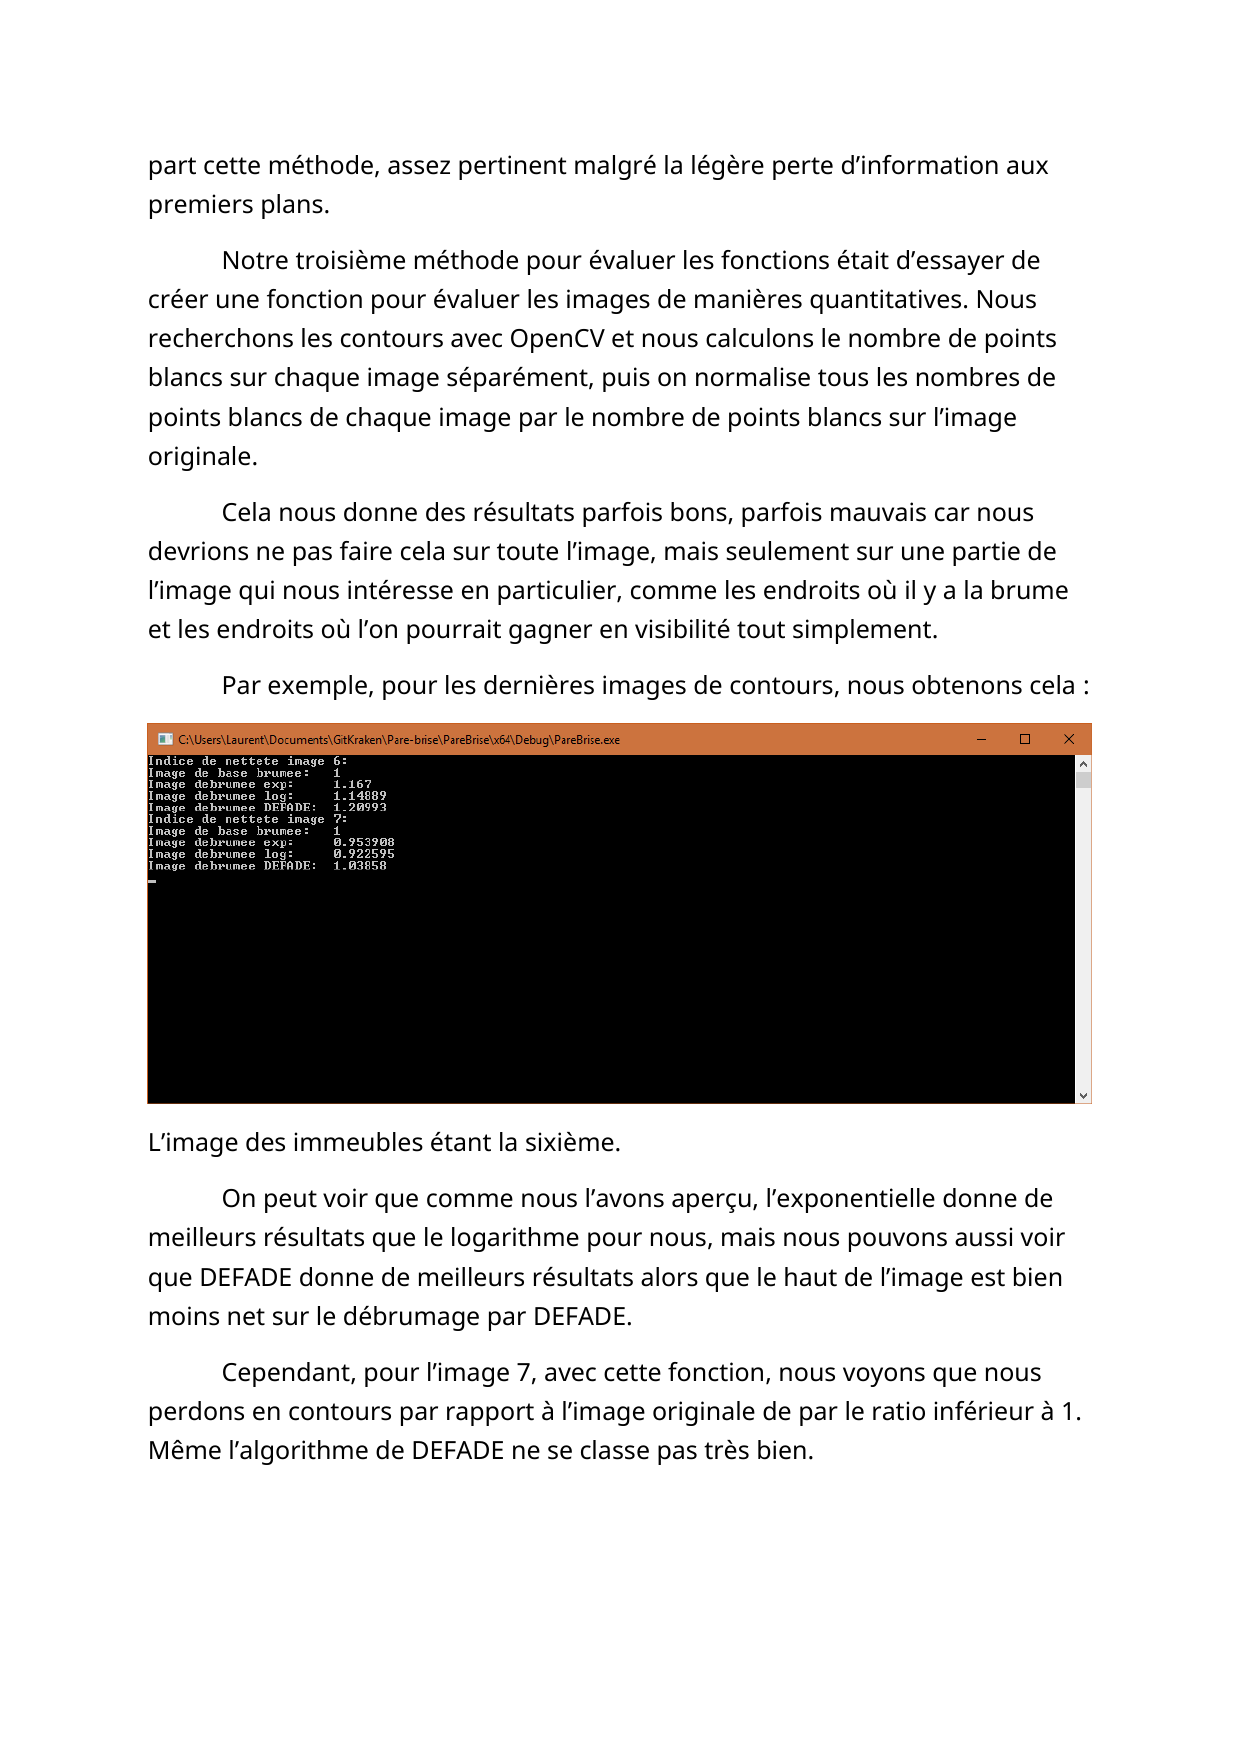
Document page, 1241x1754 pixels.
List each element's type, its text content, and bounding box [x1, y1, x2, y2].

text On peut voir que comme nous l’avons aperçu, l’exponentielle donne de meilleurs résultats que le logarithme pour nous, mais nous pouvons aussi voir que DEFADE donne de meilleurs résultats alors que le haut de l’image est bien moins net sur le débrumage par DEFADE. [148, 1181, 1093, 1332]
text Cependant, pour l’image 7, avec cette fonction, nous voyons que nous perdons en contours par rapport à l’image originale de par le ratio inférieur à 1. Même l’algorithme de DEFADE ne se classe pas très bien. [148, 1354, 1093, 1467]
text Par exemple, pour les dernières images de contours, nous obtenons cela : [148, 668, 1093, 702]
text Notre troisième méthode pour évaluer les fonctions était d’essayer de créer une fonction pour évaluer les images de manières quantitatives. Nous recherchons les contours avec OpenCV et nous calculons le nombre de points blancs sur chaque image séparément, puis on normalise tous les nombres de points blancs de chaque image par le nombre de points blancs sur l’image originale. [148, 243, 1093, 472]
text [148, 148, 1093, 221]
picture [147, 723, 1092, 1104]
text L’image des immeubles étant la sixième. [148, 1125, 1093, 1159]
text Cela nous donne des résultats parfois bons, parfois mauvais car nous devrions ne pas faire cela sur toute l’image, mais seulement sur une partie de l’image qui nous intéresse en particulier, comme les endroits où il y a la brume et les endroits où l’on pourrait gagner en visibilité tout simplement. [148, 494, 1093, 646]
